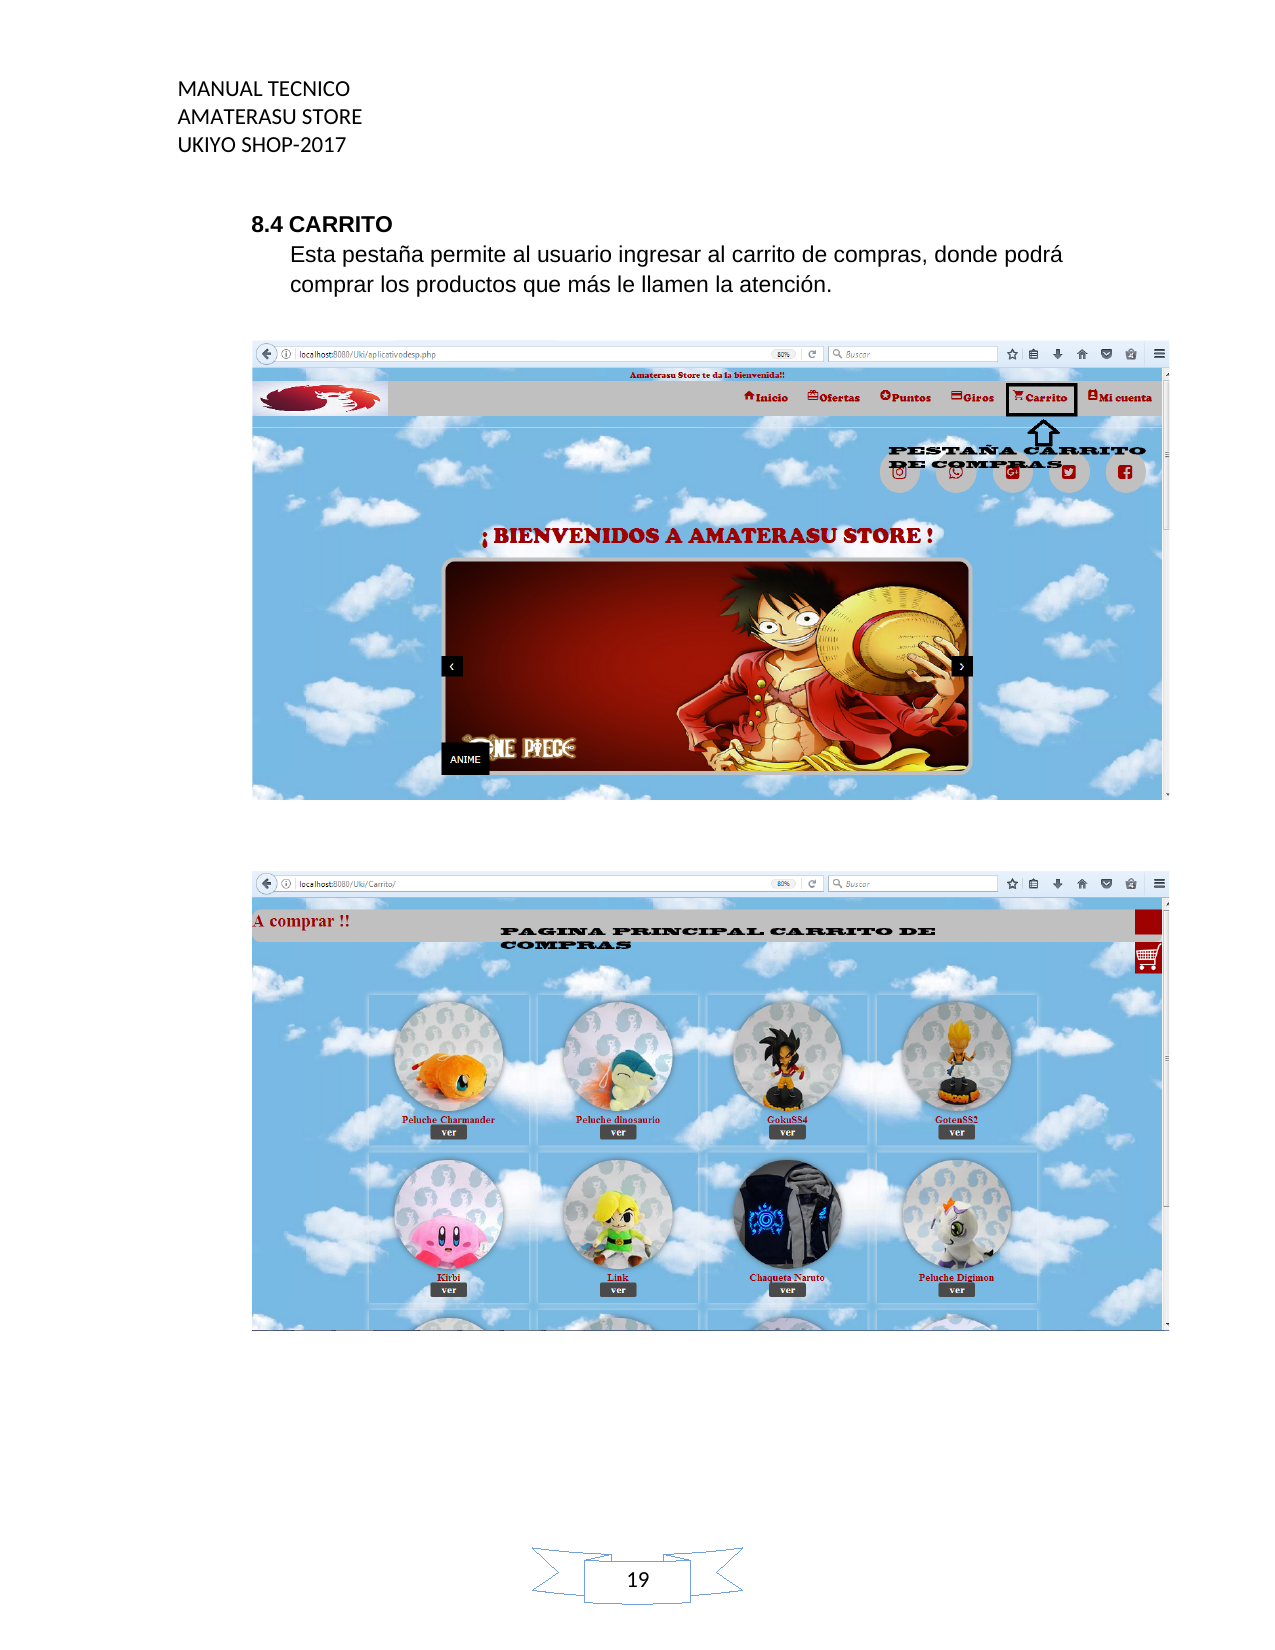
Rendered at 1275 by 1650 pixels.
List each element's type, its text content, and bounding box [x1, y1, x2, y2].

picture [252, 871, 1170, 1331]
list Esta pestaña permite al usuario ingresar al carrito de compras, donde podrá comprar los productos que más le llamen la atención. [290, 241, 1098, 298]
list CARRITO [251, 211, 1098, 237]
picture [252, 340, 1170, 800]
